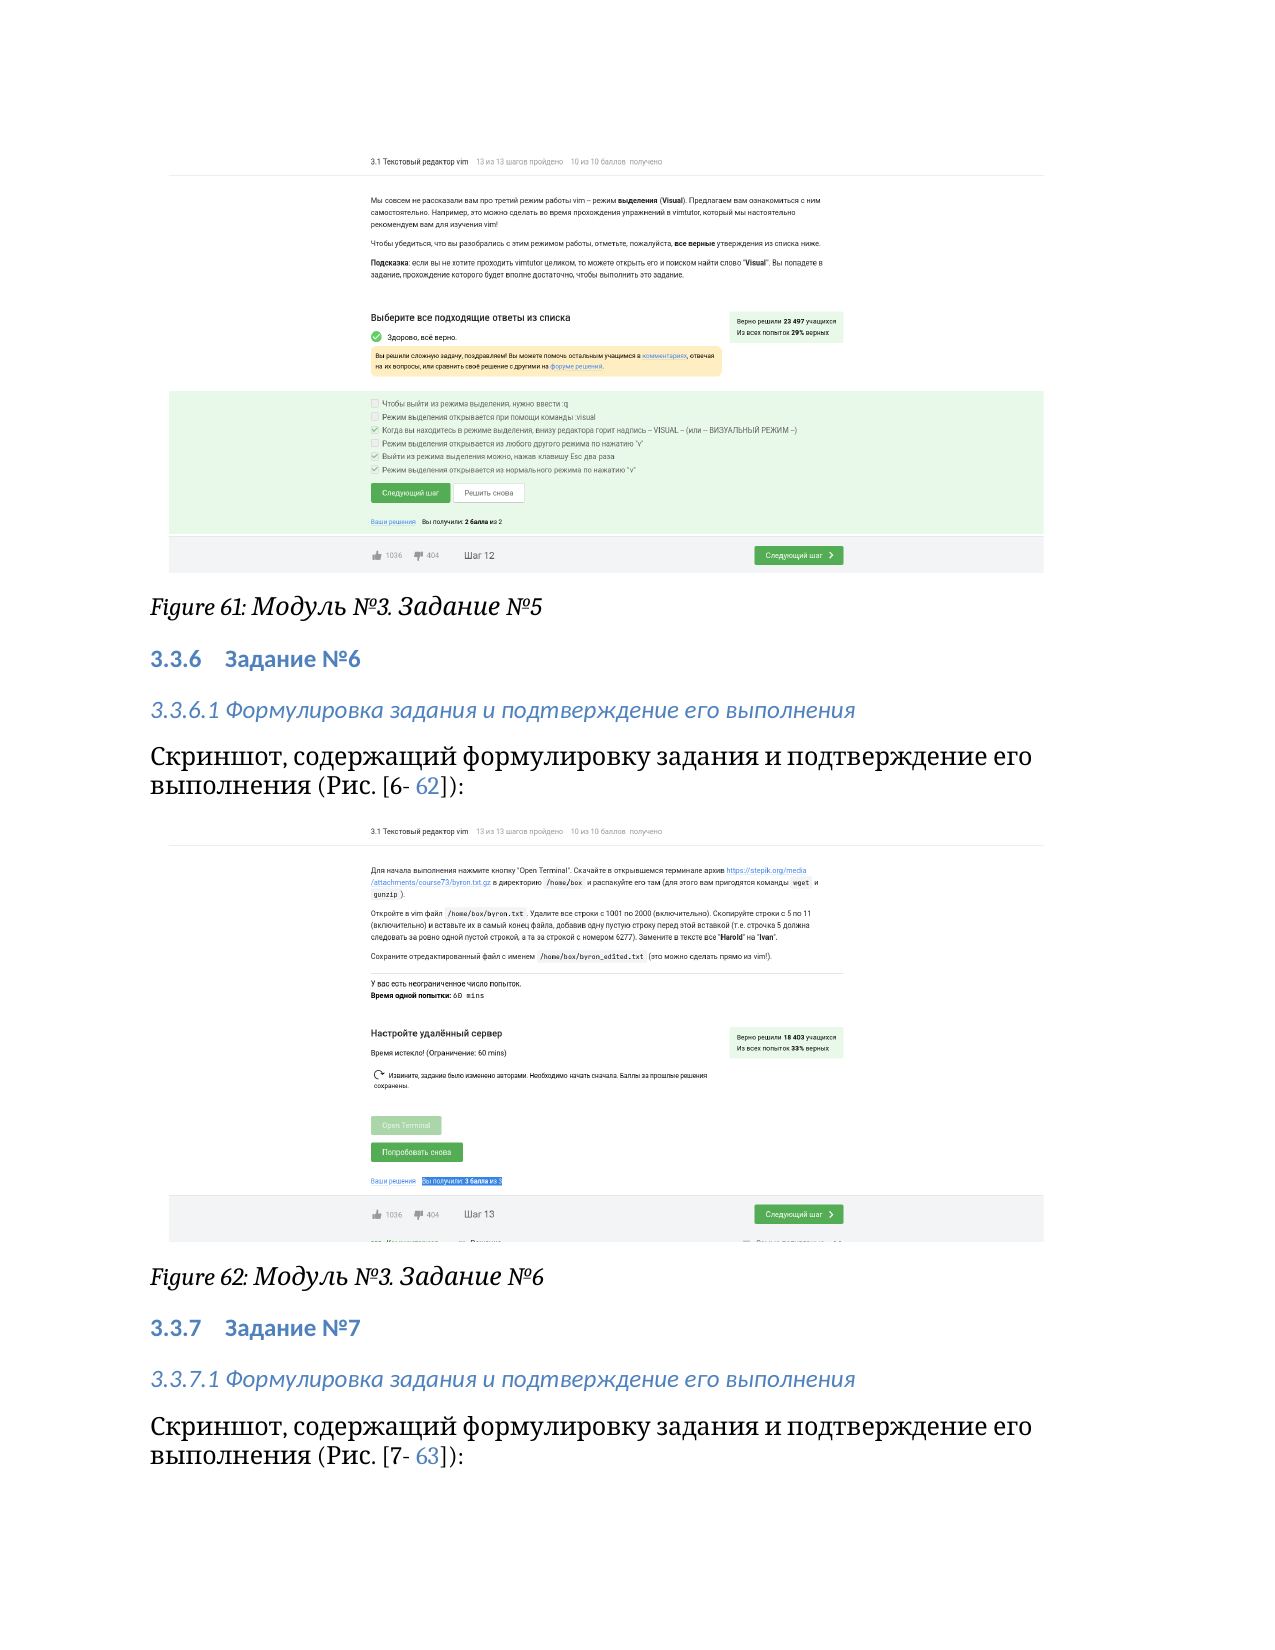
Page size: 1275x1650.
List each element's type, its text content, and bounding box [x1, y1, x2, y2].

subtitle 3.3.6 Задание №6 [150, 643, 1125, 673]
text Figure 61: Модуль №3. Задание №5 [150, 593, 1125, 622]
subtitle 3.3.7 Задание №7 [150, 1312, 1125, 1343]
text Скриншот, содержащий формулировку задания и подтверждение его выполнения (Рис. [6- 62]): [150, 743, 1125, 801]
text Figure 62: Модуль №3. Задание №6 [150, 1263, 1125, 1291]
text Скриншот, содержащий формулировку задания и подтверждение его выполнения (Рис. [7- 63]): [150, 1413, 1125, 1470]
subtitle 3.3.7.1 Формулировка задания и подтверждение его выполнения [150, 1364, 1125, 1394]
subtitle 3.3.6.1 Формулировка задания и подтверждение его выполнения [150, 694, 1125, 724]
picture [168, 819, 1044, 1242]
picture [168, 150, 1044, 573]
